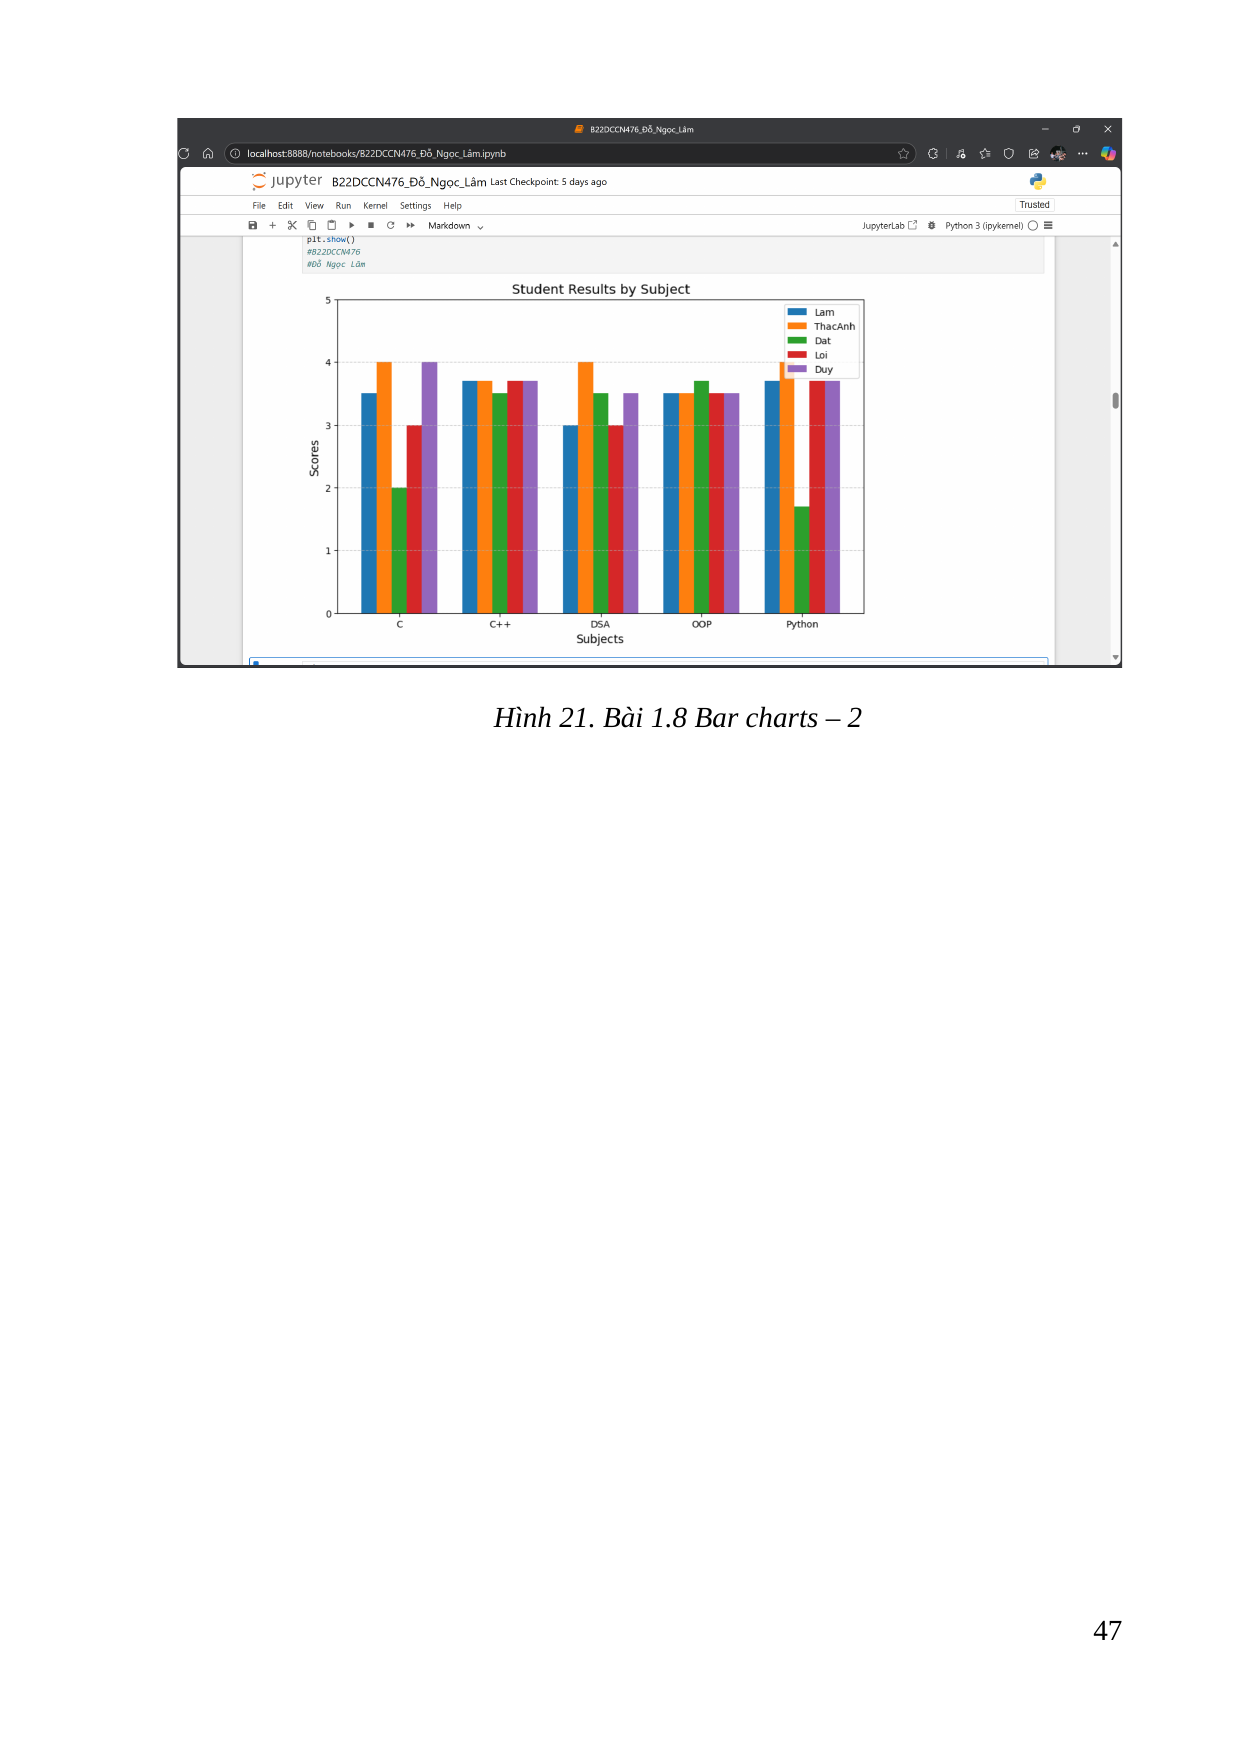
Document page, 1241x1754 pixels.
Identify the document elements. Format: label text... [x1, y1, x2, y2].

text Hình 21. Bài 1.8 Bar charts – 2 [177, 701, 1122, 734]
picture [177, 118, 1123, 668]
